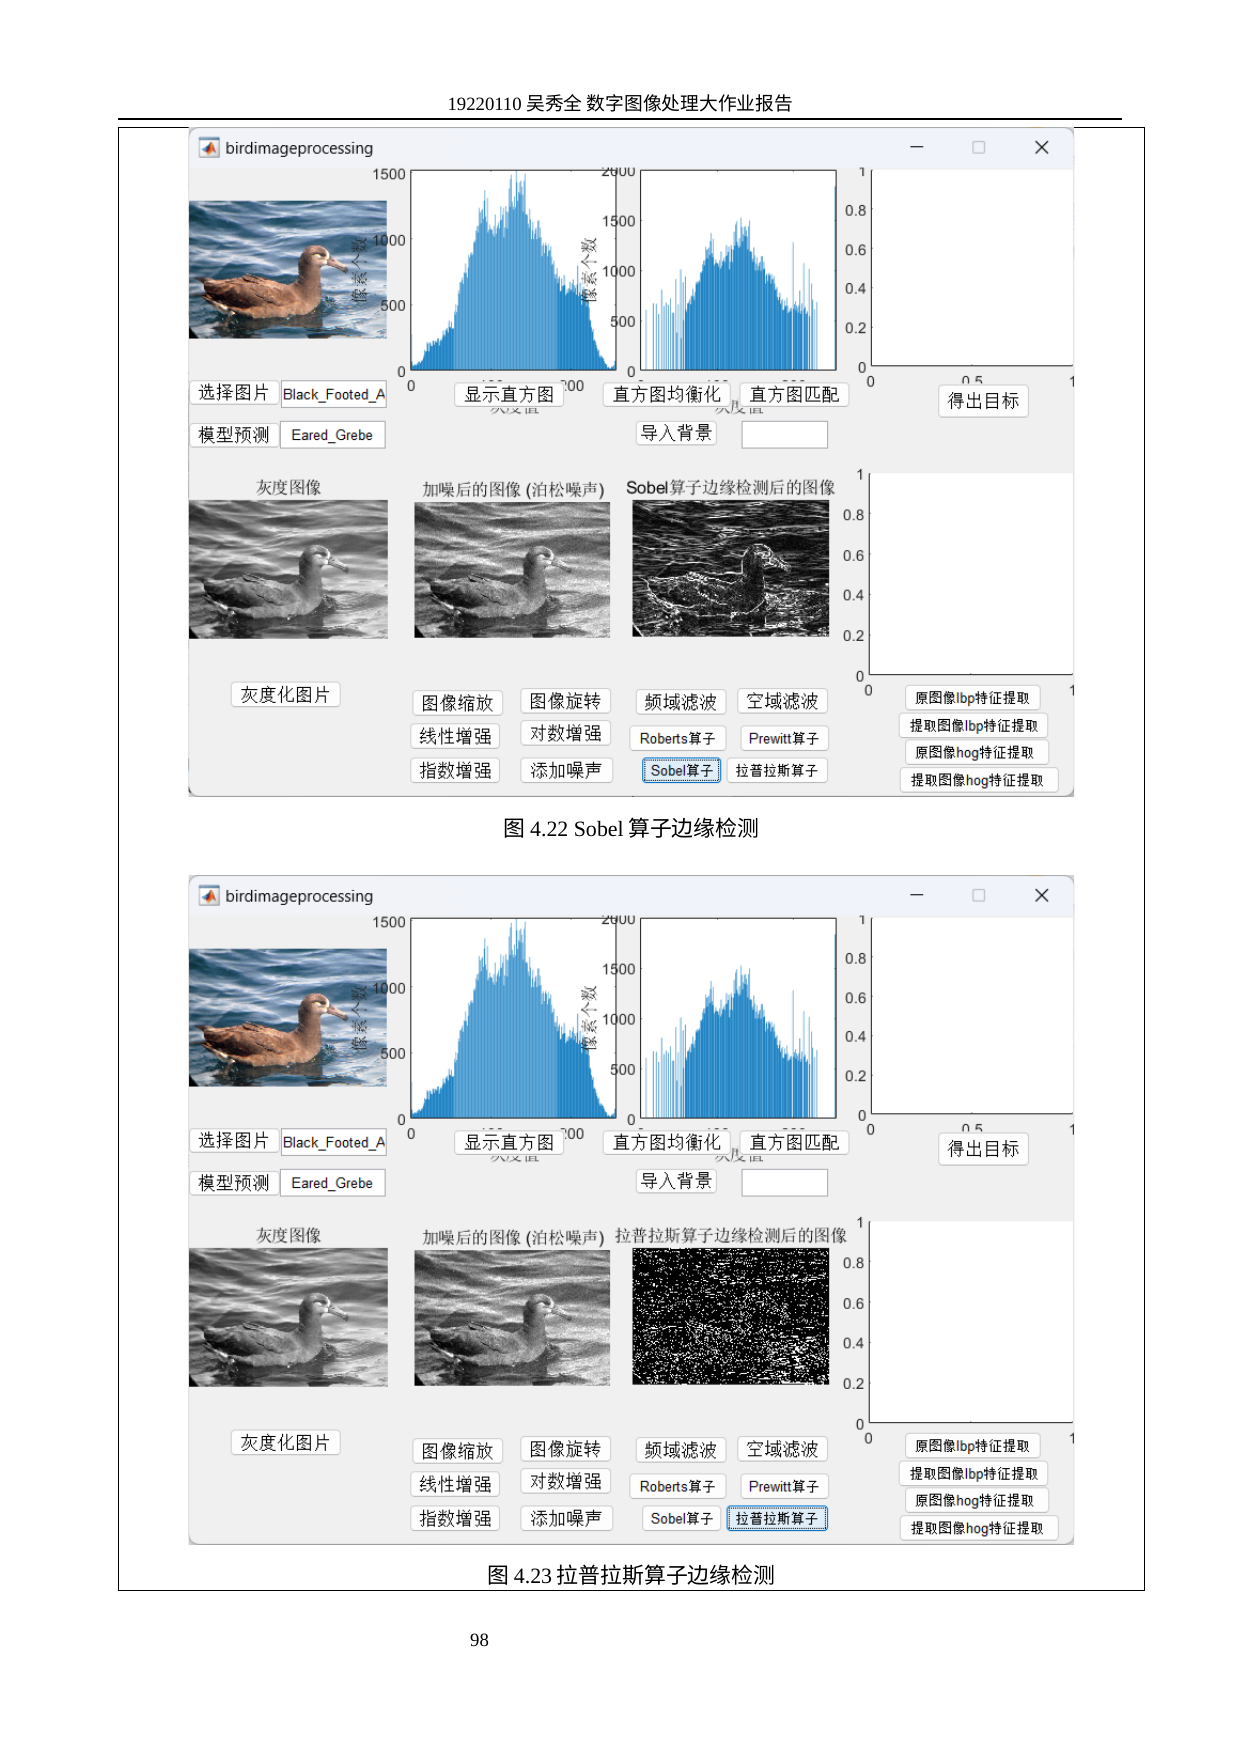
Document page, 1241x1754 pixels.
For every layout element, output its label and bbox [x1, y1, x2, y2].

picture [188, 127, 1075, 797]
picture [188, 875, 1075, 1545]
table_header [119, 128, 1144, 1590]
